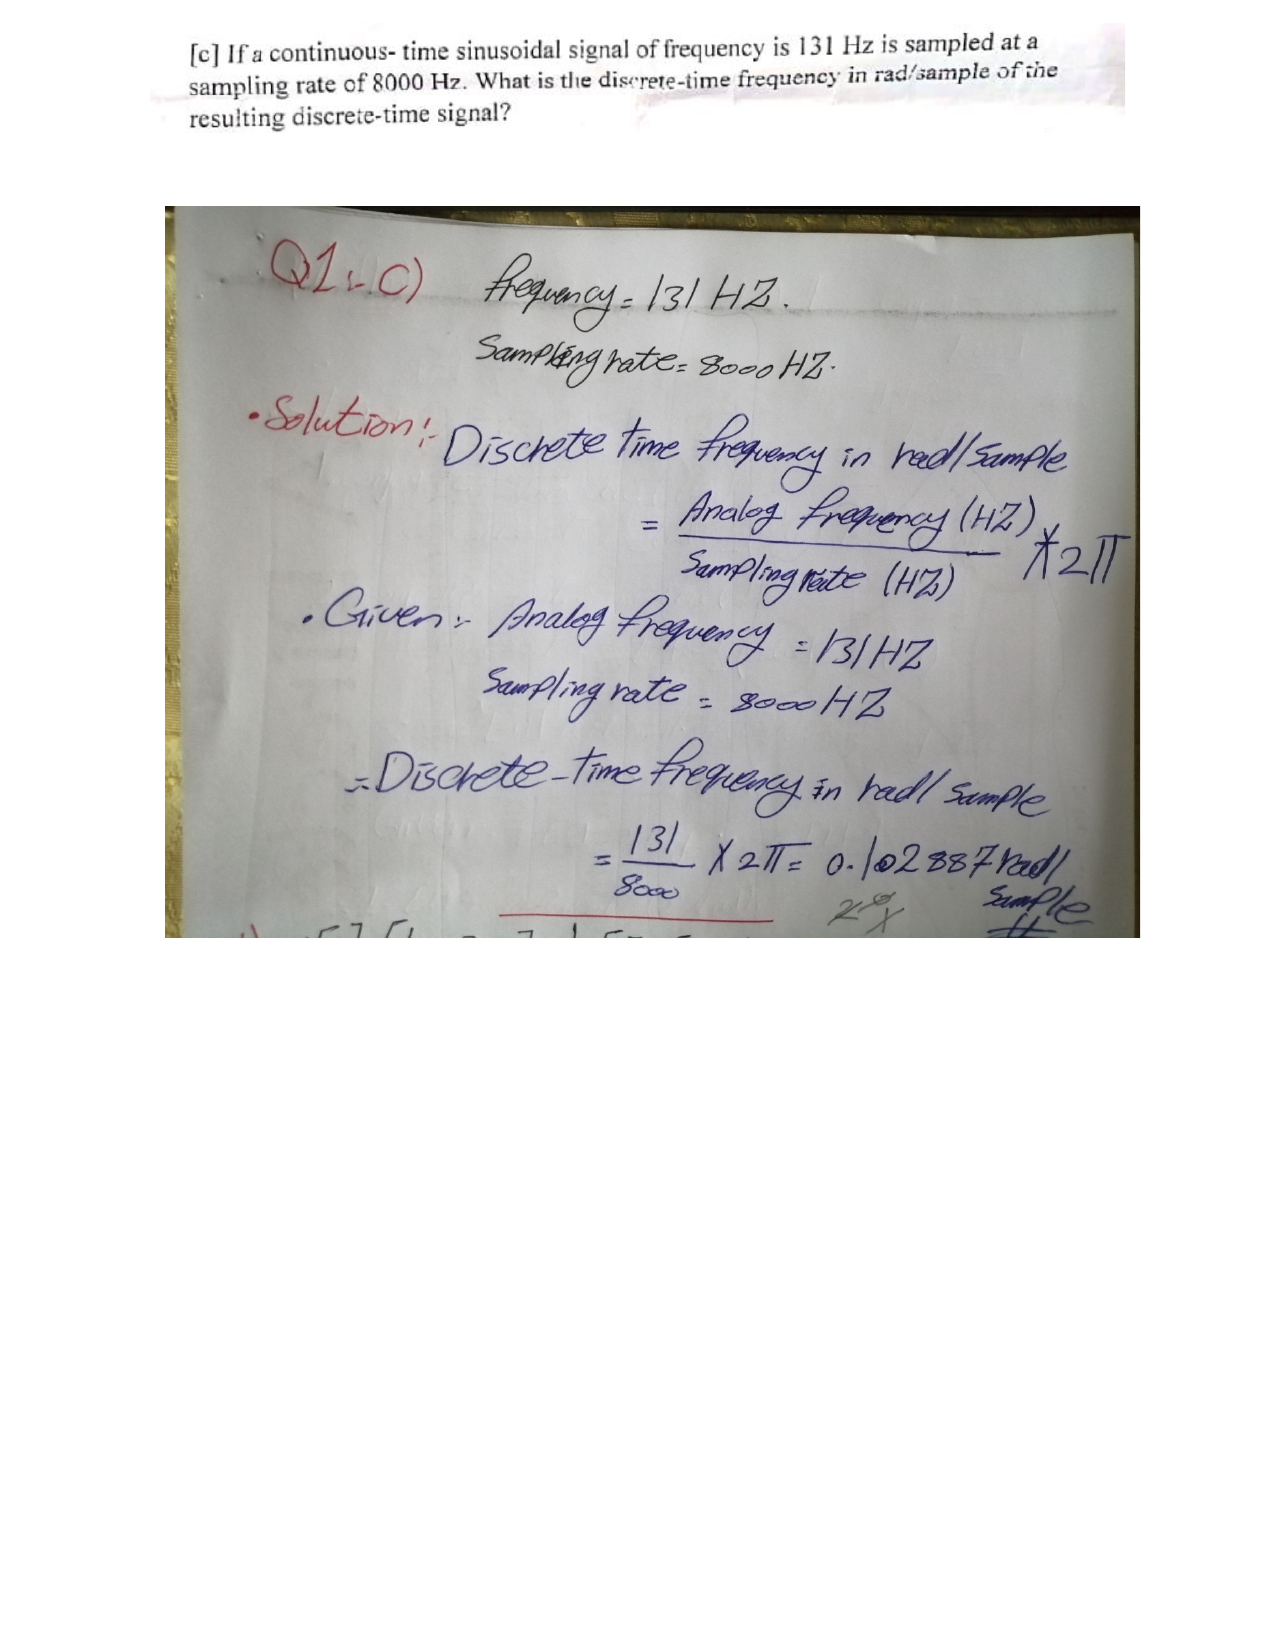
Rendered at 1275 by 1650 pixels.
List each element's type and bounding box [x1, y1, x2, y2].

picture [165, 206, 1141, 938]
picture [150, 23, 1125, 133]
